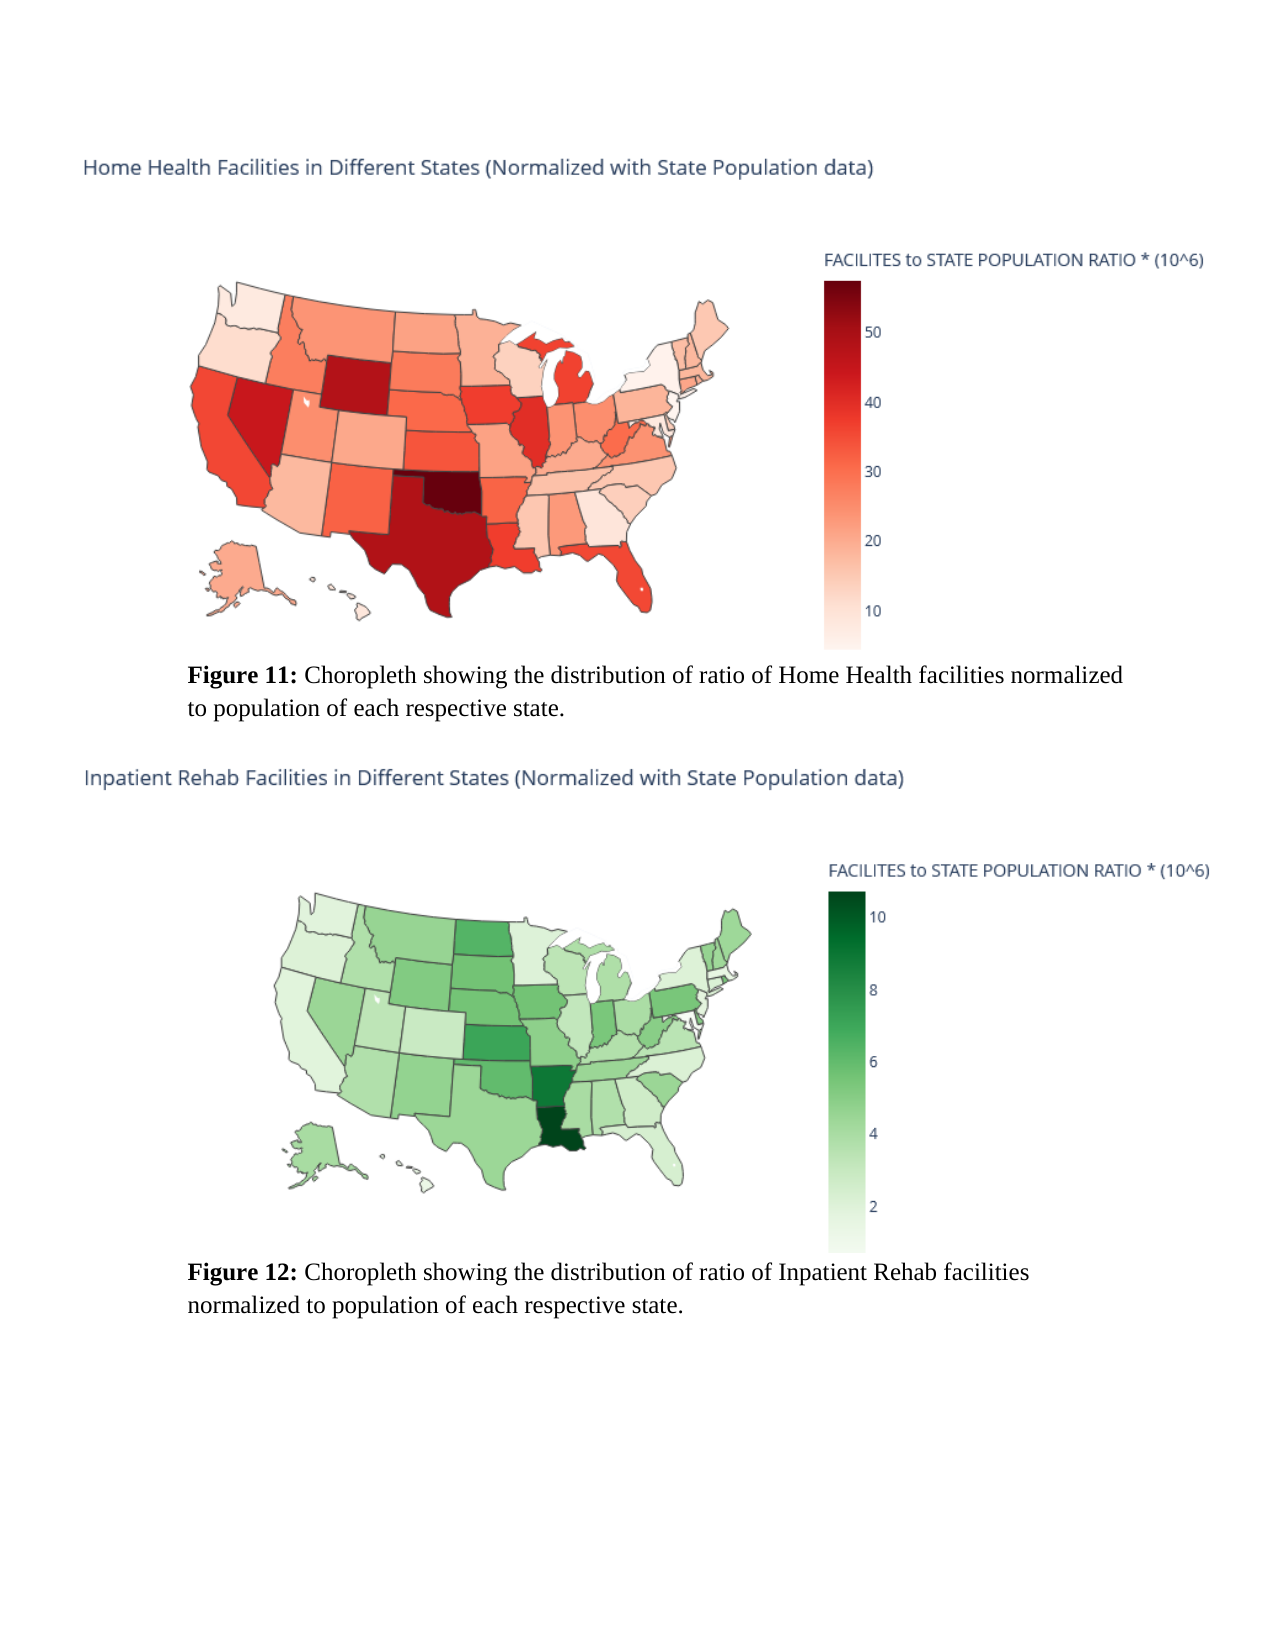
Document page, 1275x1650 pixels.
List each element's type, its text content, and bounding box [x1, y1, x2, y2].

picture [75, 150, 1208, 656]
picture [75, 758, 1214, 1253]
list Figure 11: Choropleth showing the distribution of ratio of Home Health facilities normalized to population of each respective state. [187, 660, 1125, 721]
list Figure 12: Choropleth showing the distribution of ratio of Inpatient Rehab facilities normalized to population of each respective state. [187, 1257, 1125, 1319]
